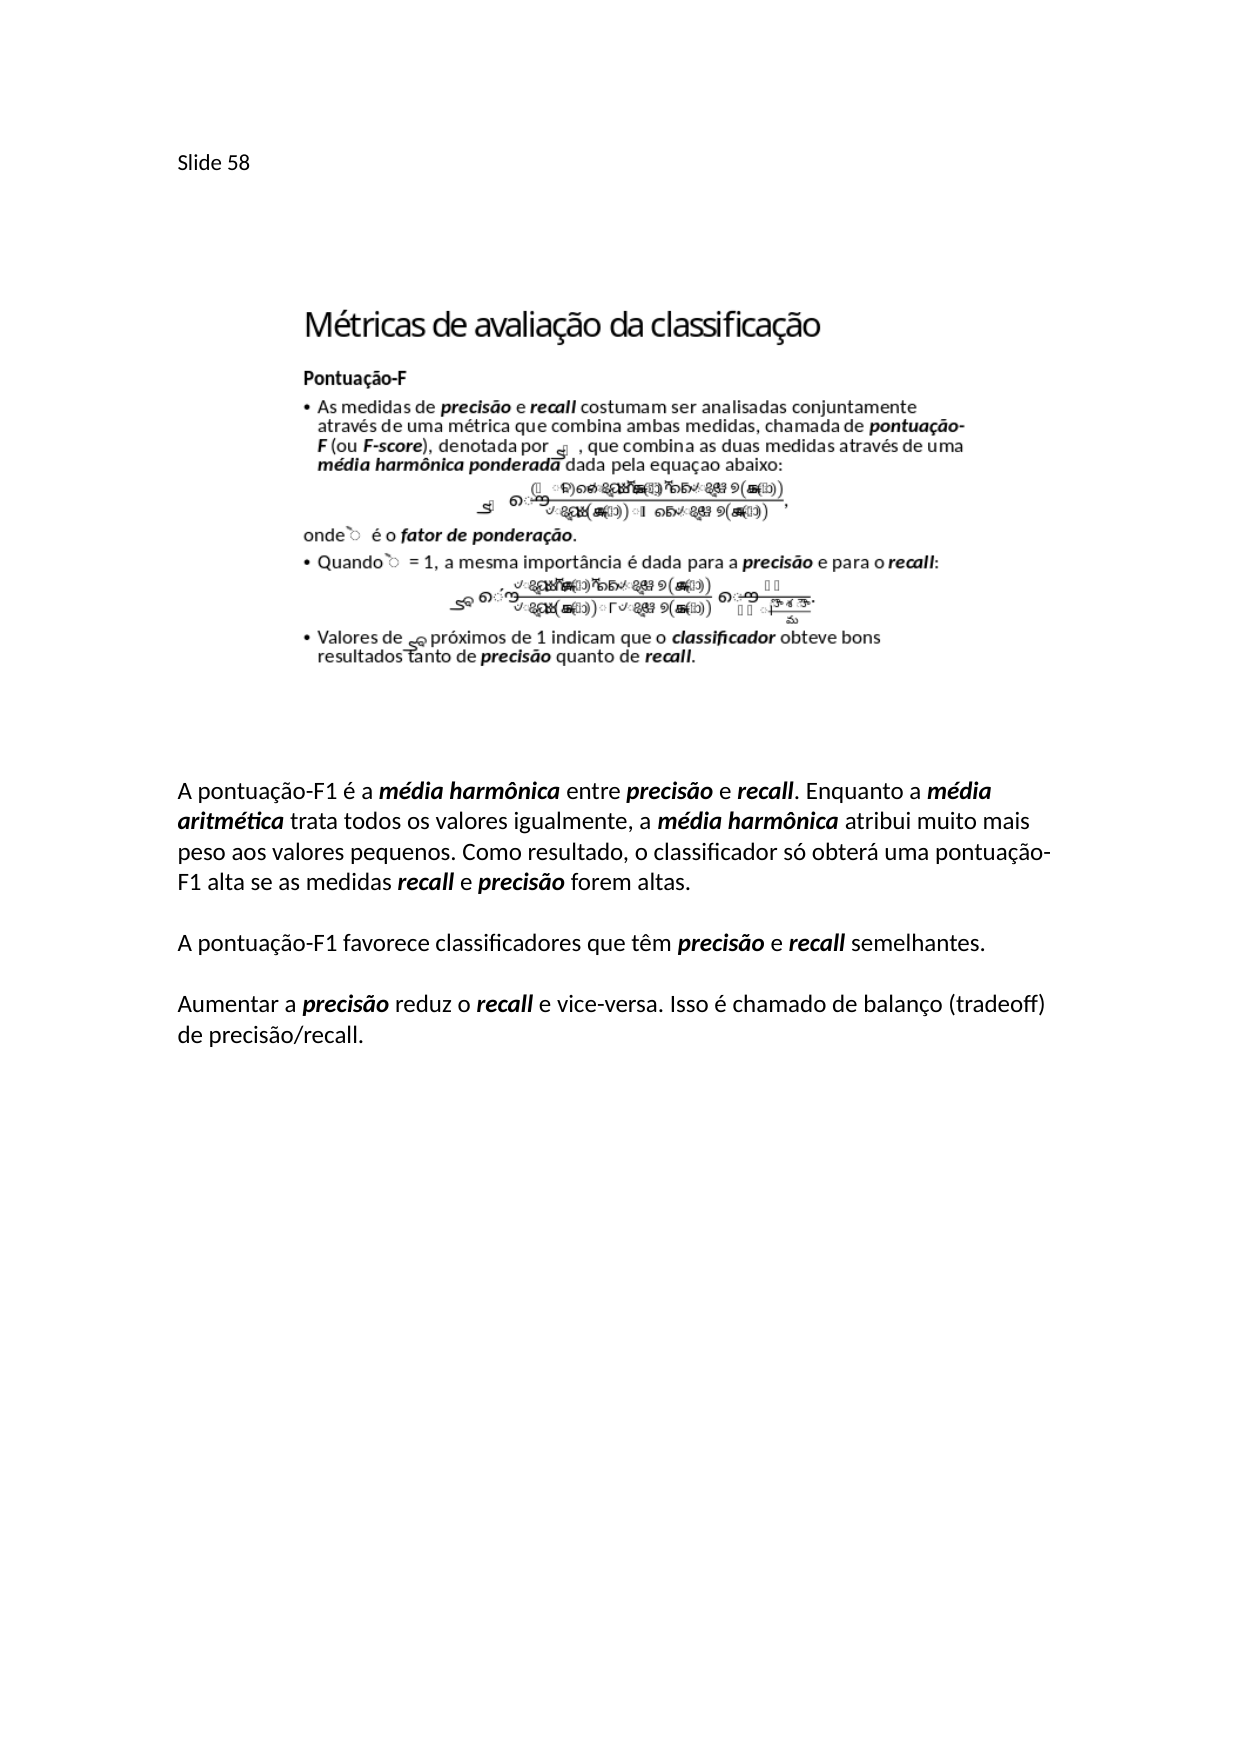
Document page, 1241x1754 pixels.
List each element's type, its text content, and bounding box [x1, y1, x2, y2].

text Aumentar a precisão reduz o recall e vice-versa. Isso é chamado de balanço (tradeoff) de precisão/recall. [177, 988, 1063, 1049]
text Slide 58 [177, 148, 1063, 176]
text A pontuação-F1 favorece classificadores que têm precisão e recall semelhantes. [177, 927, 1063, 958]
text A pontuação-F1 é a média harmônica entre precisão e recall. Enquanto a média aritmética trata todos os valores igualmente, a média harmônica atribui muito mais peso aos valores pequenos. Como resultado, o classificador só obterá uma pontuação-F1 alta se as medidas recall e precisão forem altas. [177, 775, 1063, 897]
